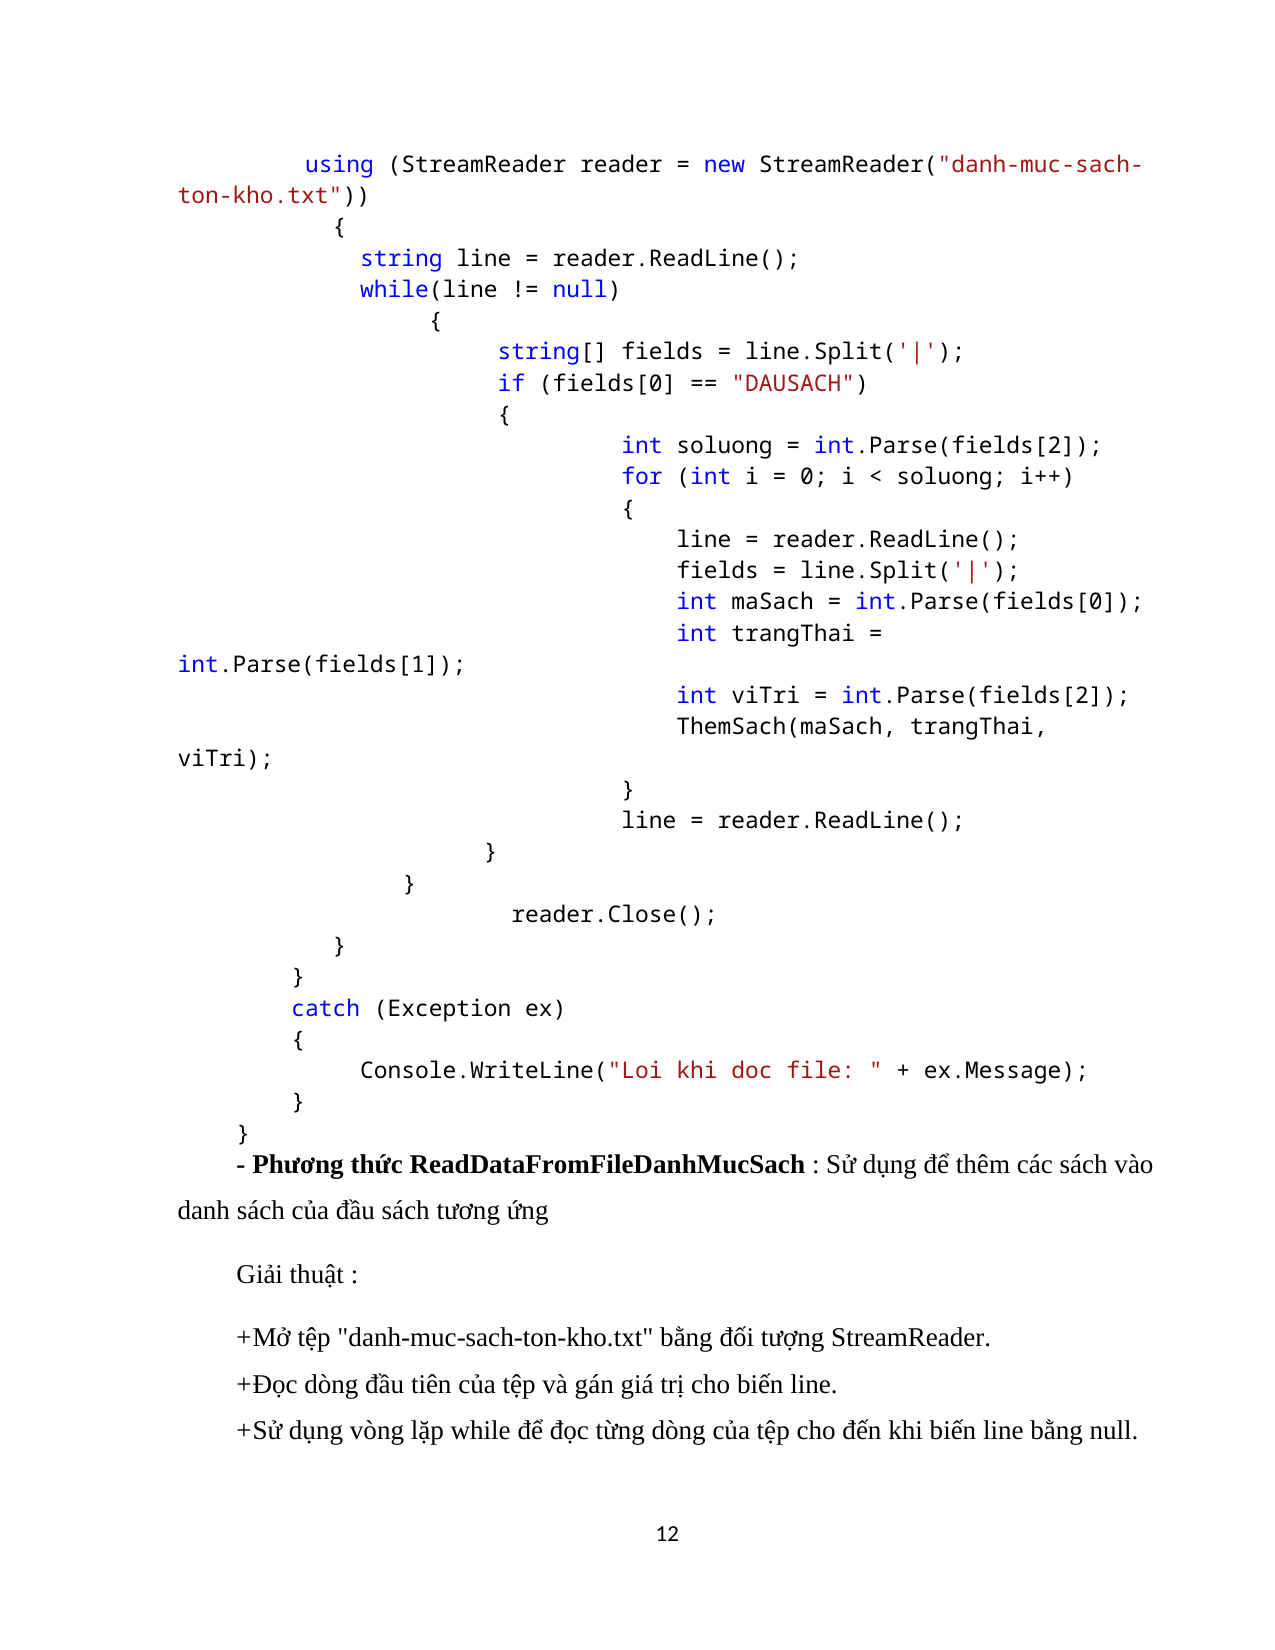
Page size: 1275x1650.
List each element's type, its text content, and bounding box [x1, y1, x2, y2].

text string[] fields = line.Split('|'); [177, 335, 1157, 366]
text if (fields[0] == "DAUSACH") [177, 366, 1157, 398]
text int soluong = int.Parse(fields[2]); [177, 429, 1157, 460]
text reader.Close(); [177, 898, 1157, 929]
text Console.WriteLine("Loi khi doc file: " + ex.Message); [177, 1054, 1157, 1085]
text } [177, 929, 1157, 960]
text catch (Exception ex) [177, 991, 1157, 1023]
text using (StreamReader reader = new StreamReader("danh-muc-sach-ton-kho.txt")) [177, 148, 1157, 210]
text line = reader.ReadLine(); [177, 523, 1157, 554]
text } [177, 1116, 1157, 1148]
text Giải thuật : [177, 1258, 1157, 1289]
text ThemSach(maSach, trangThai, viTri); [177, 710, 1157, 773]
text { [177, 1023, 1157, 1054]
text fields = line.Split('|'); [177, 554, 1157, 585]
list Đọc dòng đầu tiên của tệp và gán giá trị cho biến line. [177, 1368, 1157, 1399]
text while(line != null) [177, 273, 1157, 304]
text { [177, 210, 1157, 241]
text } [177, 1085, 1157, 1116]
text - Phương thức ReadDataFromFileDanhMucSach : Sử dụng để thêm các sách vào danh sách của đầu sách tương ứng [177, 1148, 1157, 1226]
text } [177, 960, 1157, 991]
text } [177, 835, 1157, 866]
text int viTri = int.Parse(fields[2]); [177, 679, 1157, 710]
text string line = reader.ReadLine(); [177, 241, 1157, 273]
text { [177, 398, 1157, 429]
text } [177, 866, 1157, 898]
text { [177, 304, 1157, 335]
text { [177, 491, 1157, 523]
text line = reader.ReadLine(); [177, 804, 1157, 835]
list Sử dụng vòng lặp while để đọc từng dòng của tệp cho đến khi biến line bằng null. [177, 1414, 1157, 1446]
text for (int i = 0; i < soluong; i++) [177, 460, 1157, 491]
text int maSach = int.Parse(fields[0]); [177, 585, 1157, 616]
text int trangThai = int.Parse(fields[1]); [177, 616, 1157, 679]
list Mở tệp "danh-muc-sach-ton-kho.txt" bằng đối tượng StreamReader. [177, 1321, 1157, 1352]
text } [177, 773, 1157, 804]
